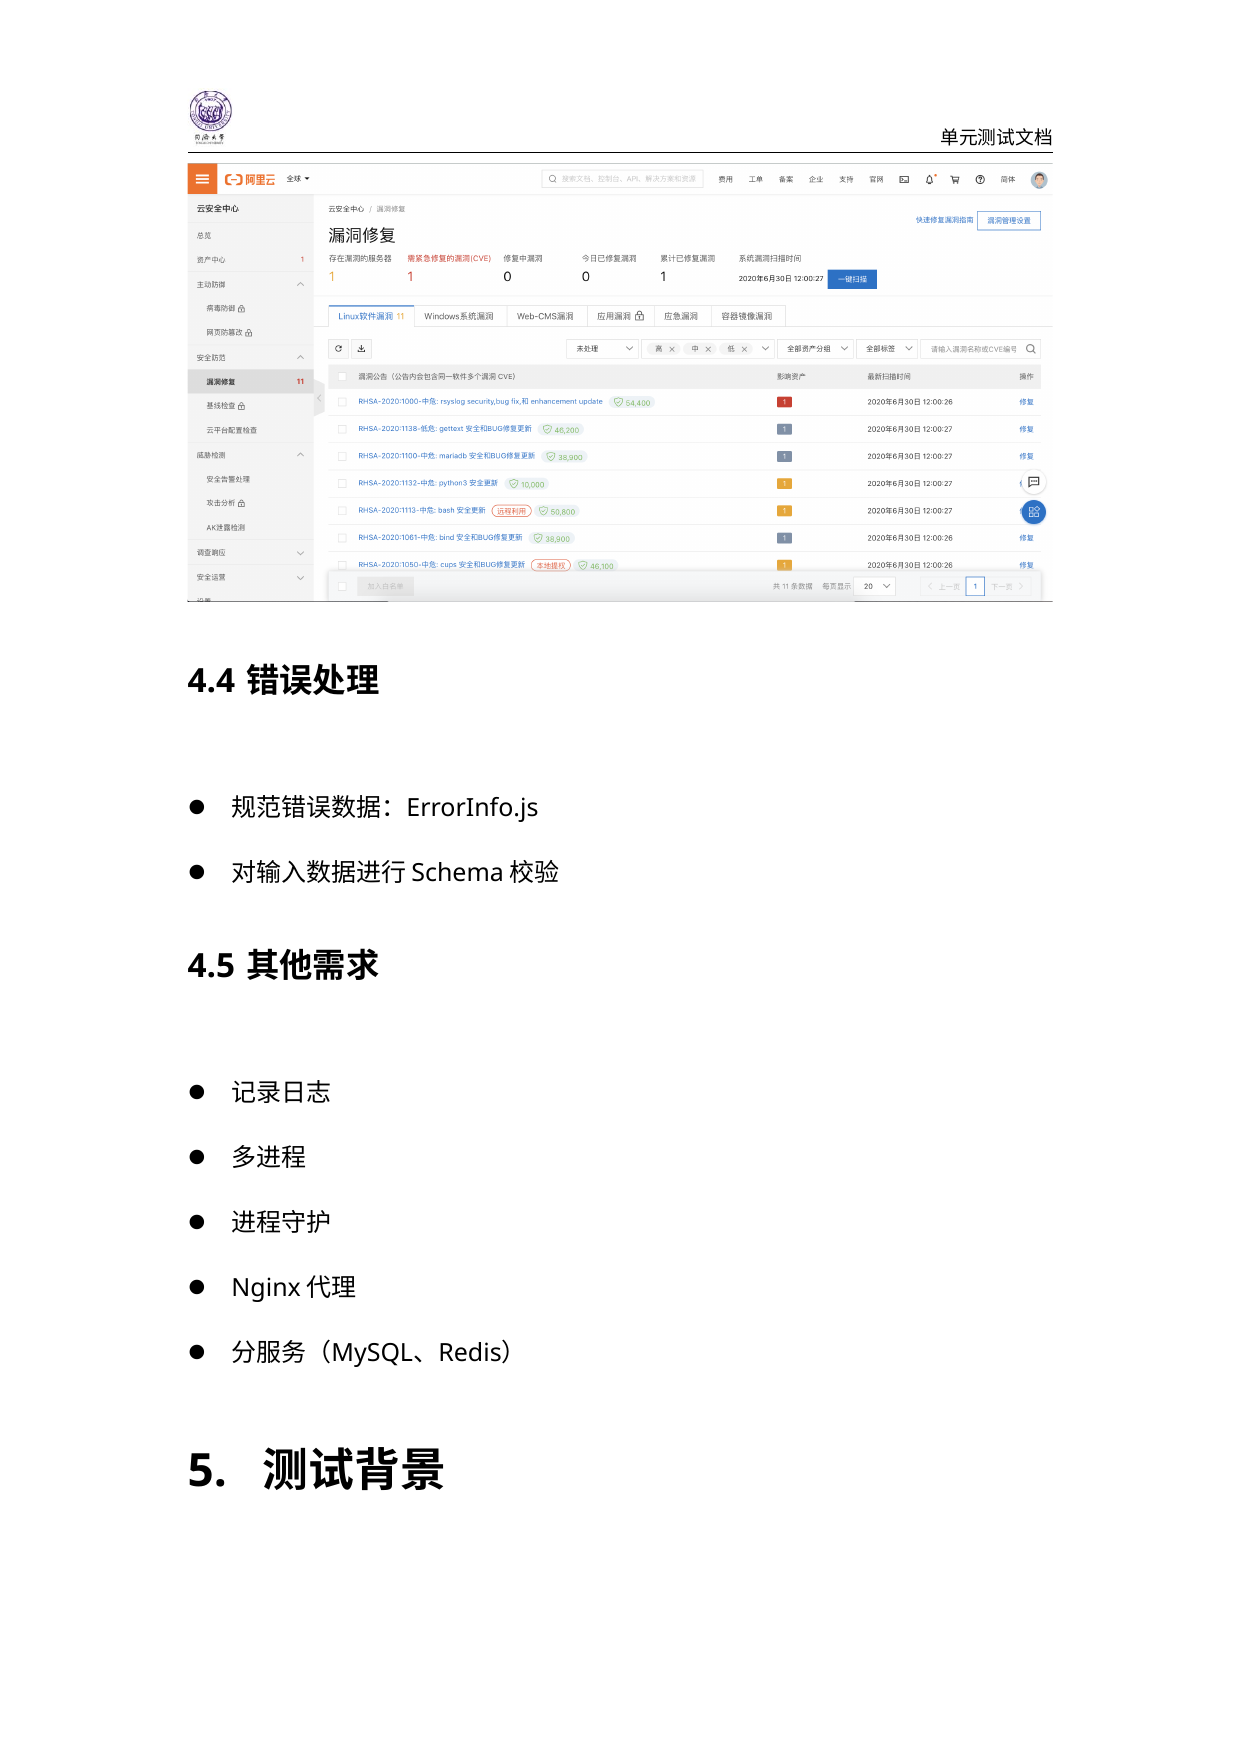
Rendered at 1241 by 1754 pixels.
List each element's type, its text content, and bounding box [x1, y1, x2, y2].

picture [187, 88, 233, 147]
subtitle 错误处理 [187, 646, 1053, 711]
list Nginx代理 [187, 1253, 1053, 1318]
list 记录日志 [187, 1058, 1053, 1123]
list 分服务（MySQL、Redis） [187, 1318, 1053, 1383]
subtitle 其他需求 [187, 930, 1053, 995]
list 进程守护 [187, 1188, 1053, 1253]
picture [187, 163, 1053, 602]
list 规范错误数据：ErrorInfo.js [187, 773, 1053, 838]
subtitle 测试背景 [187, 1418, 1053, 1516]
list 对输入数据进行Schema校验 [187, 838, 1053, 903]
list 多进程 [187, 1123, 1053, 1188]
